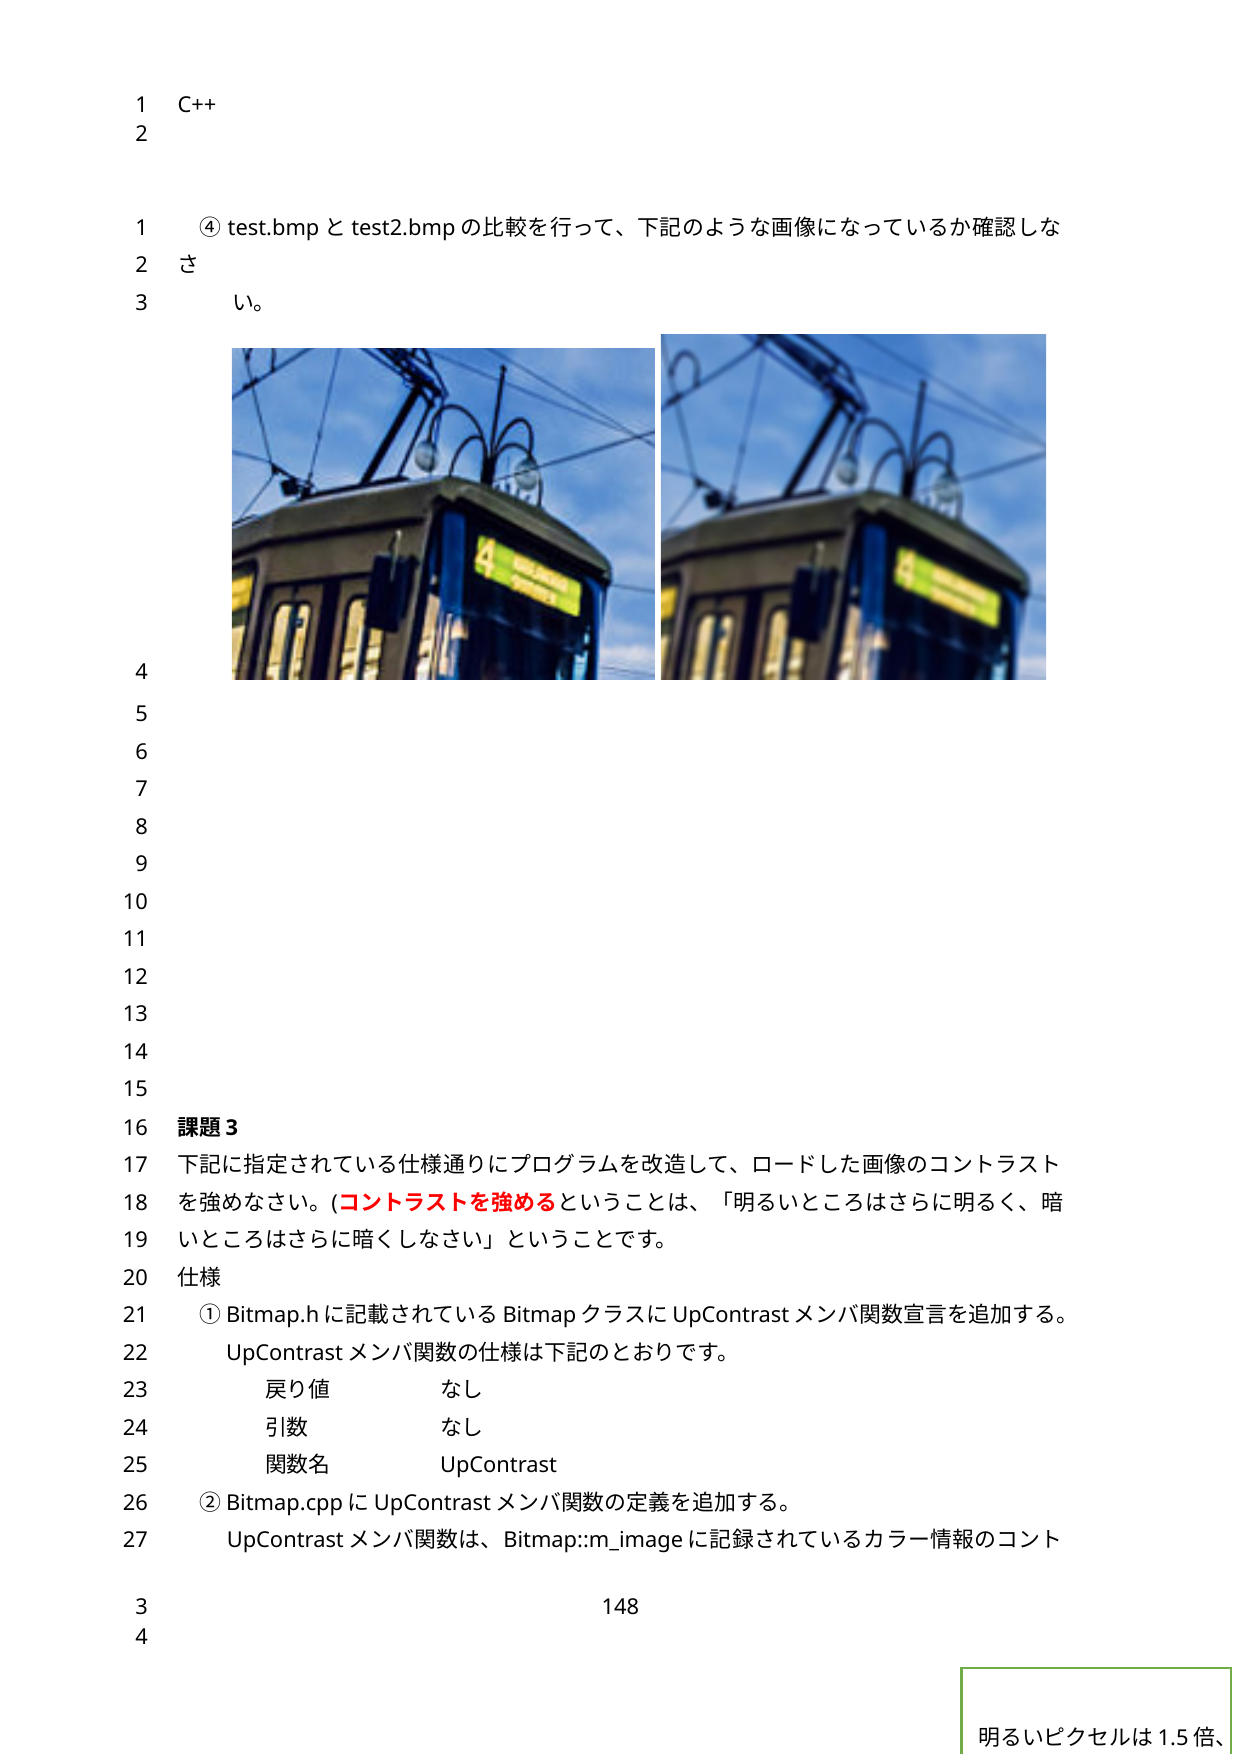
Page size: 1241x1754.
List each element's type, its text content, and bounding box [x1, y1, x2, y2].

text ④ test.bmpとtest2.bmpの比較を行って、下記のような画像になっているか確認しなさ [177, 207, 1063, 282]
text い。 [177, 282, 1063, 319]
picture [660, 334, 1047, 680]
text 仕様 [177, 1257, 1063, 1294]
text 下記に指定されている仕様通りにプログラムを改造して、ロードした画像のコントラストを強めなさい。(コントラストを強めるということは、「明るいところはさらに明るく、暗いところはさらに暗くしなさい」ということです。 [177, 1144, 1063, 1257]
text 引数 なし [177, 1407, 1063, 1444]
picture [231, 348, 655, 680]
text UpContrastメンバ関数の仕様は下記のとおりです。 [177, 1332, 1063, 1369]
text 課題3 [177, 1107, 1063, 1144]
text 関数名 UpContrast [177, 1444, 1063, 1482]
text ② Bitmap.cppにUpContrastメンバ関数の定義を追加する。 [177, 1482, 1063, 1519]
text 戻り値 なし [177, 1369, 1063, 1407]
text ① Bitmap.hに記載されているBitmapクラスにUpContrastメンバ関数宣言を追加する。 [177, 1294, 1063, 1332]
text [177, 1519, 1063, 1557]
